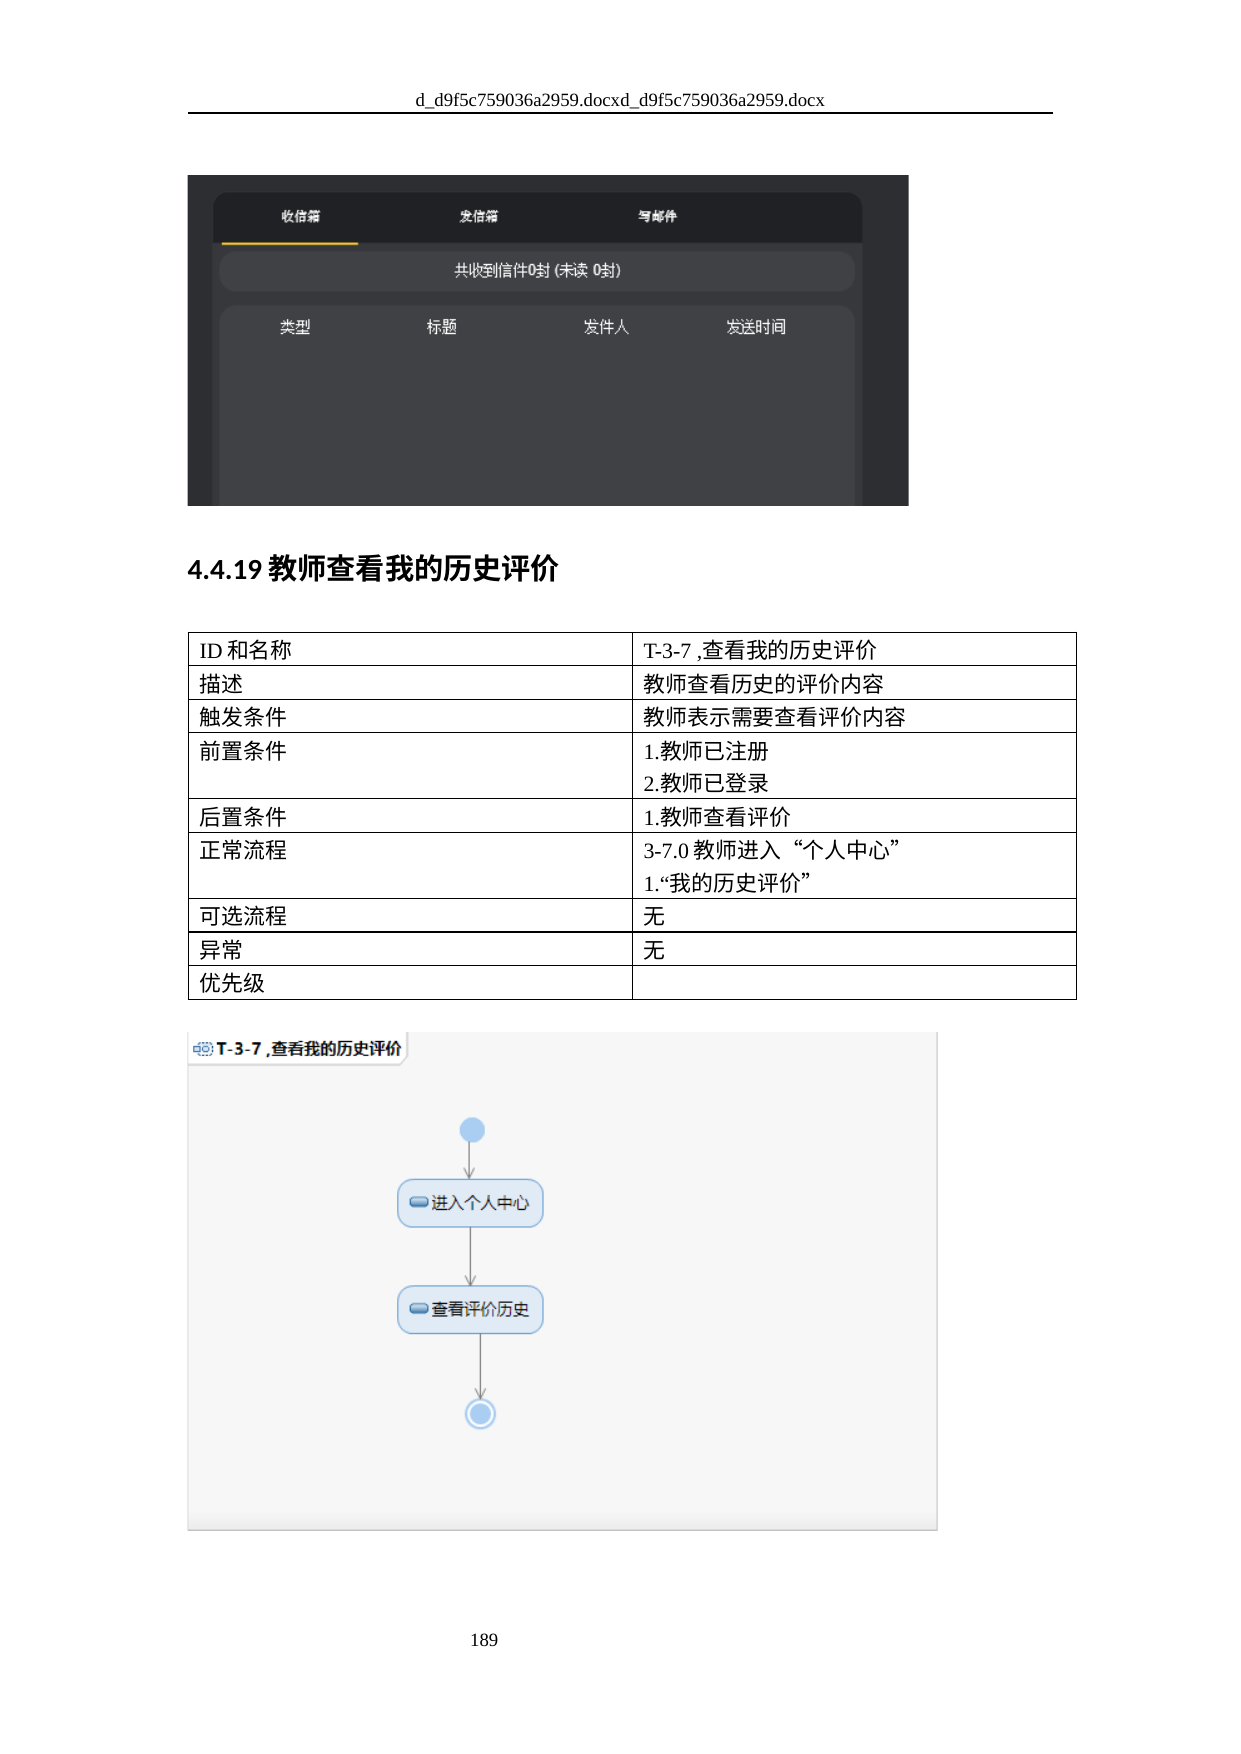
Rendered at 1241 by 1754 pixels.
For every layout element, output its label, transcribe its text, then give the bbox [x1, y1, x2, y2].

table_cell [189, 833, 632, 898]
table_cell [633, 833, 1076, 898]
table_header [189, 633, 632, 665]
subtitle 4.4.19教师查看我的历史评价 [187, 534, 1053, 599]
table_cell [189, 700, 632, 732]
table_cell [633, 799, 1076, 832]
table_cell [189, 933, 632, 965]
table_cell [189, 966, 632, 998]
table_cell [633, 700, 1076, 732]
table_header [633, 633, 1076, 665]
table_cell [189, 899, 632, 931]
picture [187, 1032, 938, 1531]
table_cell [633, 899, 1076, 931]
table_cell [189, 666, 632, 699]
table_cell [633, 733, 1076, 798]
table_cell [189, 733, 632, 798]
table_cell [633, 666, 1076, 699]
picture [187, 175, 909, 506]
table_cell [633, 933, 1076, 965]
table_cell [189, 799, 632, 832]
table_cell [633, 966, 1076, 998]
